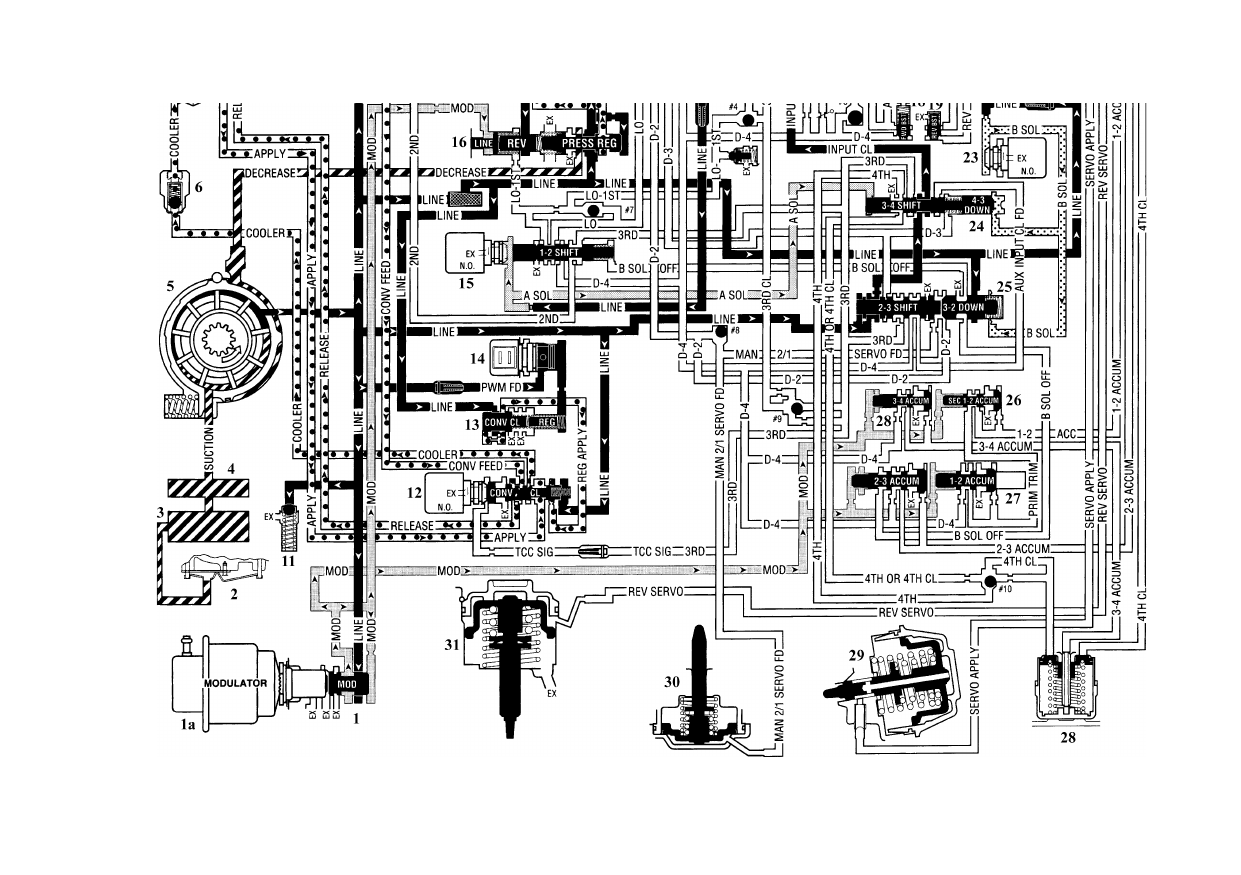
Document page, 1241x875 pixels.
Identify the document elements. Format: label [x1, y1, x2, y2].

picture [156, 103, 1147, 757]
